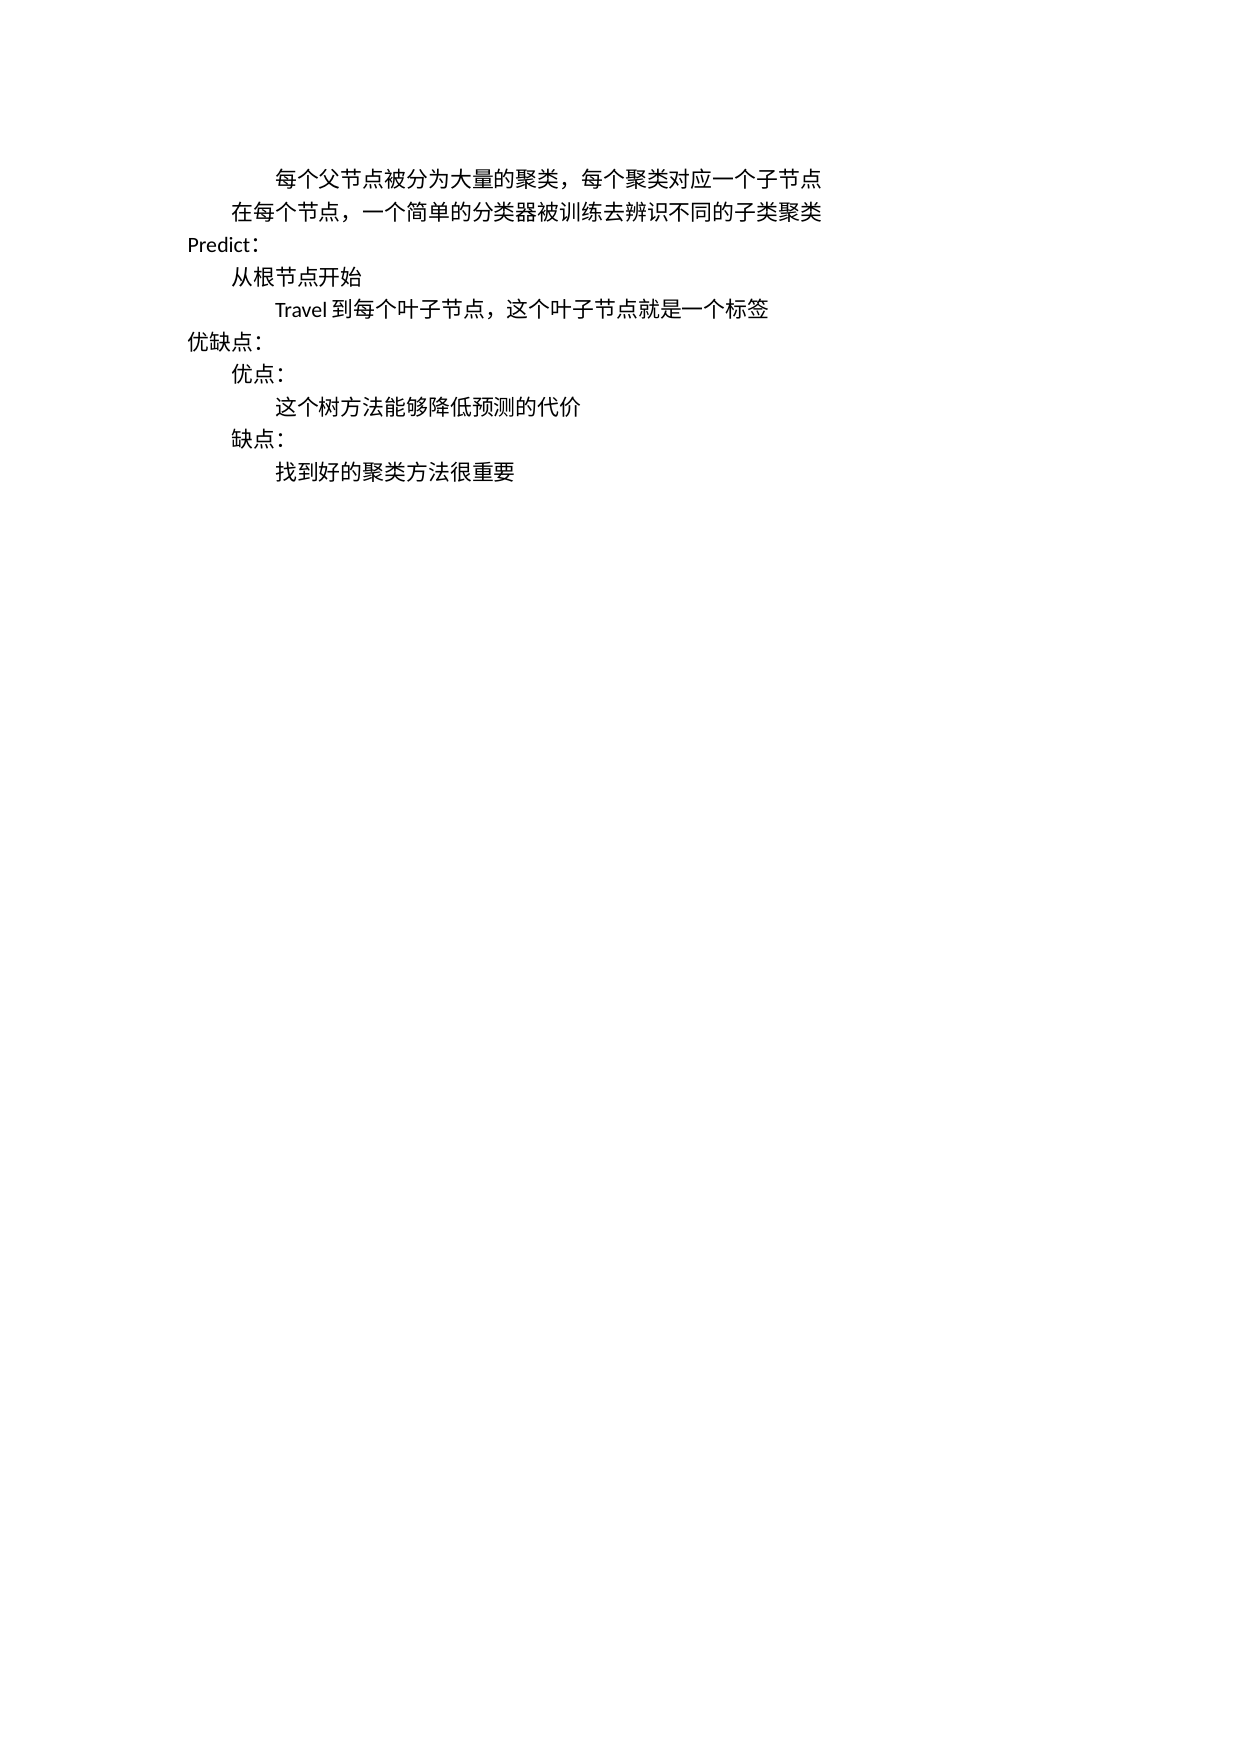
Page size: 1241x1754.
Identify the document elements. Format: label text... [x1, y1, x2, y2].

text 缺点： [187, 422, 1053, 454]
text 每个父节点被分为大量的聚类，每个聚类对应一个子节点 [231, 162, 1053, 194]
text Predict： [187, 227, 1053, 259]
text 从根节点开始 [187, 259, 1053, 292]
text 在每个节点，一个简单的分类器被训练去辨识不同的子类聚类 [187, 194, 1053, 227]
text 优点： [187, 357, 1053, 389]
text 这个树方法能够降低预测的代价 [231, 389, 1053, 422]
text 找到好的聚类方法很重要 [231, 454, 1053, 487]
text Travel到每个叶子节点，这个叶子节点就是一个标签 [231, 292, 1053, 324]
text 优缺点： [187, 324, 1053, 357]
